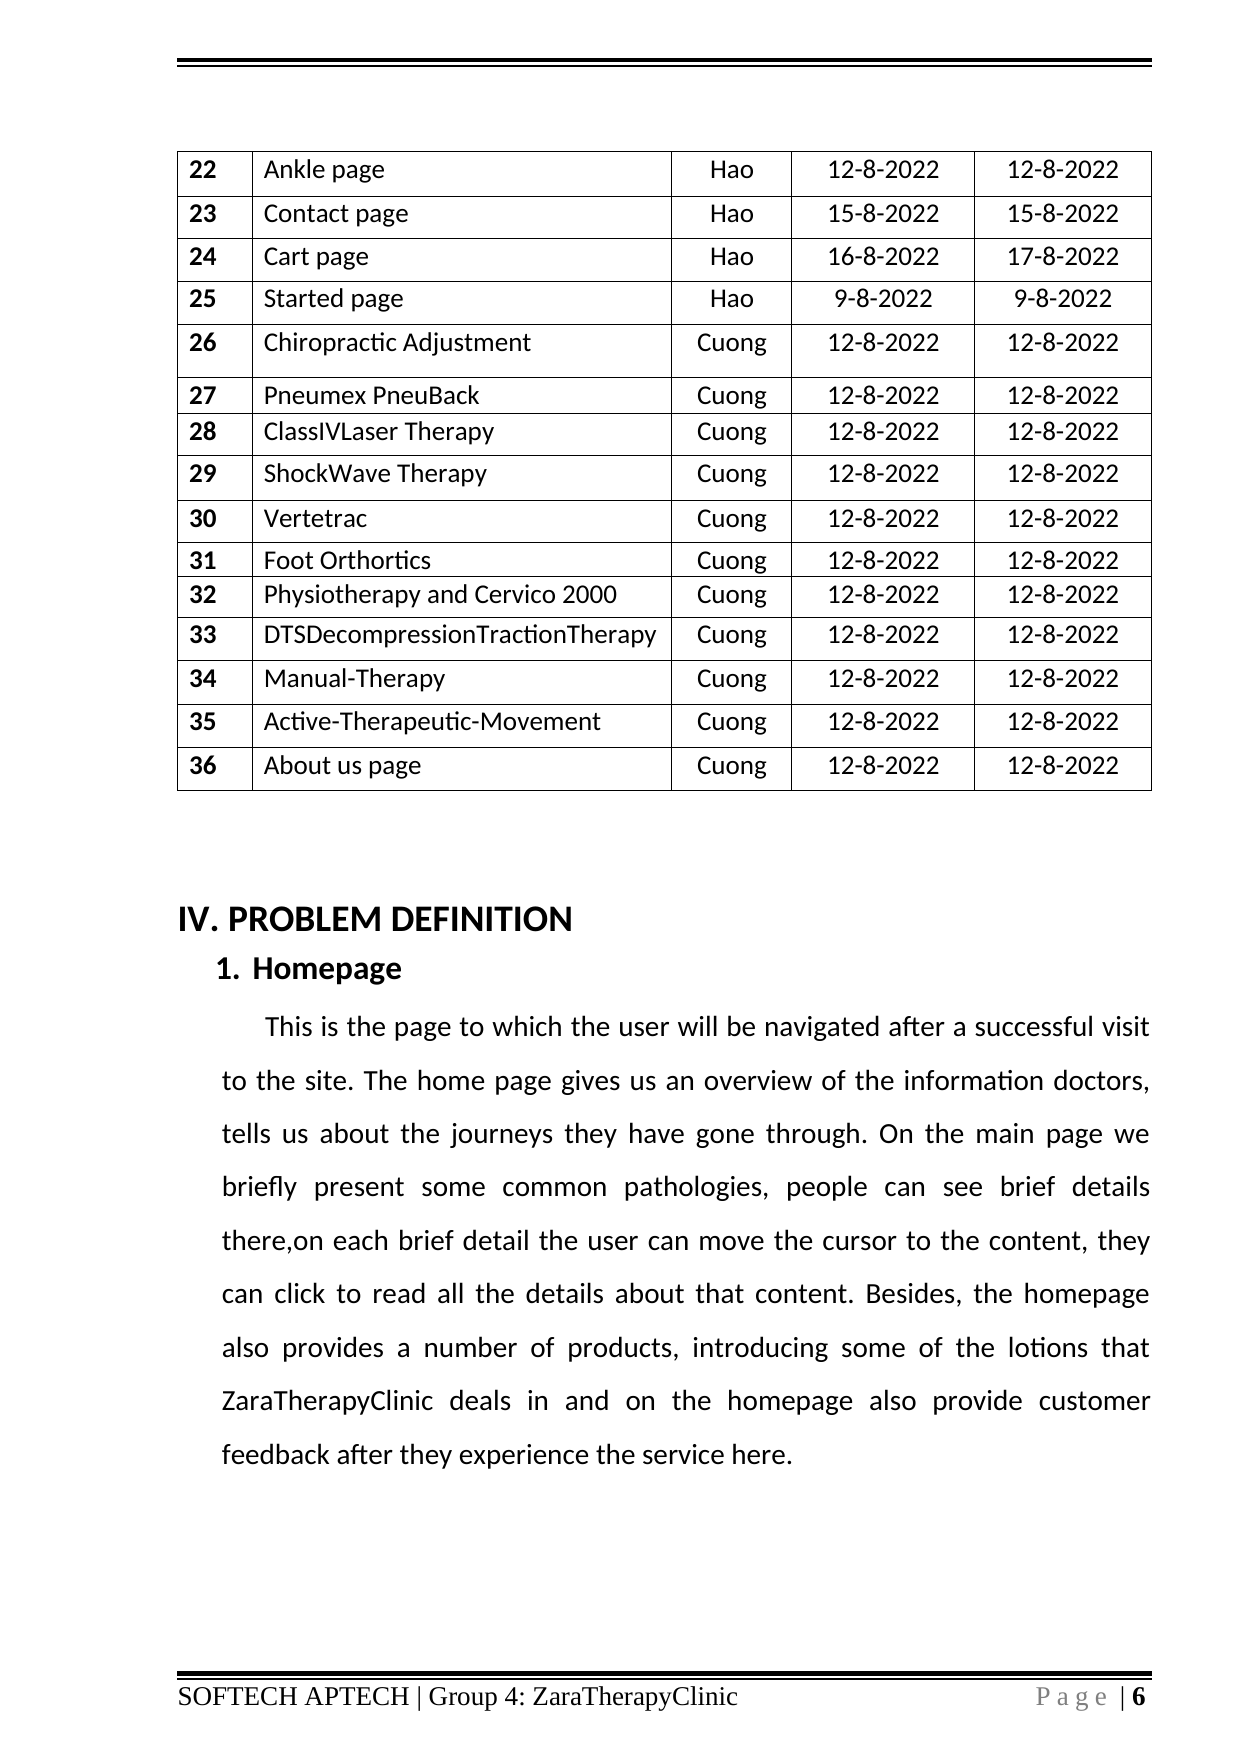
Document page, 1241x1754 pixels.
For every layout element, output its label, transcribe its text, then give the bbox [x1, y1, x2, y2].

table_cell 26 [178, 325, 252, 377]
table_cell 12-8-2022 [792, 577, 974, 617]
table_cell 28 [178, 414, 252, 455]
table_cell Hao [672, 152, 791, 196]
table_cell 12-8-2022 [975, 325, 1151, 377]
table_cell 12-8-2022 [975, 661, 1151, 703]
table_cell Hao [672, 239, 791, 281]
table_cell 15-8-2022 [792, 197, 974, 238]
table_cell 12-8-2022 [975, 414, 1151, 455]
table_cell About us page [253, 748, 671, 790]
table_cell 35 [178, 705, 252, 747]
table_cell 12-8-2022 [975, 456, 1151, 500]
table_cell 12-8-2022 [975, 543, 1151, 576]
table_cell DTSDecompressionTractionTherapy [253, 618, 671, 660]
table_cell Cuong [672, 378, 791, 413]
table_cell 12-8-2022 [975, 748, 1151, 790]
table_cell 36 [178, 748, 252, 790]
table_cell Manual-Therapy [253, 661, 671, 703]
table_cell 9-8-2022 [792, 282, 974, 324]
table_cell Cuong [672, 661, 791, 703]
table_cell Cuong [672, 501, 791, 542]
table_cell Physiotherapy and Cervico 2000 [253, 577, 671, 617]
table_cell Active-Therapeutic-Movement [253, 705, 671, 747]
table_cell Cart page [253, 239, 671, 281]
table_cell 15-8-2022 [975, 197, 1151, 238]
table_cell Pneumex PneuBack [253, 378, 671, 413]
table_cell 12-8-2022 [792, 543, 974, 576]
table_cell Cuong [672, 543, 791, 576]
subtitle IV. PROBLEM DEFINITION [177, 894, 1152, 940]
table_cell 23 [178, 197, 252, 238]
table_cell 12-8-2022 [975, 577, 1151, 617]
table_cell 25 [178, 282, 252, 324]
table_cell Ankle page [253, 152, 671, 196]
table_cell Cuong [672, 577, 791, 617]
table_cell 17-8-2022 [975, 239, 1151, 281]
table_cell 29 [178, 456, 252, 500]
table_cell Cuong [672, 325, 791, 377]
table_cell 12-8-2022 [792, 152, 974, 196]
table_cell Cuong [672, 748, 791, 790]
table_cell 16-8-2022 [792, 239, 974, 281]
table_cell 12-8-2022 [792, 748, 974, 790]
table_cell Cuong [672, 705, 791, 747]
table_cell 12-8-2022 [975, 501, 1151, 542]
table_cell 34 [178, 661, 252, 703]
table_cell 32 [178, 577, 252, 617]
table_cell Cuong [672, 414, 791, 455]
table_cell Cuong [672, 618, 791, 660]
table_cell 22 [178, 152, 252, 196]
table_cell 12-8-2022 [792, 618, 974, 660]
table_cell 31 [178, 543, 252, 576]
table_cell Cuong [672, 456, 791, 500]
table_cell 24 [178, 239, 252, 281]
table_cell Foot Orthortics [253, 543, 671, 576]
table_cell 12-8-2022 [975, 378, 1151, 413]
table_cell 12-8-2022 [792, 661, 974, 703]
table_cell Vertetrac [253, 501, 671, 542]
list This is the page to which the user will be navigated after a successful visit to the site. The home page gives us an overview of the information doctors, tells us about the journeys they have gone through. On the main page we briefly present some common pathologies, people can see brief details there,on each brief detail the user can move the cursor to the content, they can click to read all the details about that content. Besides, the homepage also provides a number of products, introducing some of the lotions that ZaraTherapyClinic deals in and on the homepage also provide customer feedback after they experience the service here. [222, 1008, 1152, 1471]
table_cell ClassIVLaser Therapy [253, 414, 671, 455]
table_cell 12-8-2022 [792, 456, 974, 500]
table_cell 27 [178, 378, 252, 413]
table_cell 12-8-2022 [792, 325, 974, 377]
table_cell Hao [672, 197, 791, 238]
table_cell 12-8-2022 [792, 378, 974, 413]
table_cell Hao [672, 282, 791, 324]
table_cell 12-8-2022 [792, 414, 974, 455]
table_cell ShockWave Therapy [253, 456, 671, 500]
table_cell Chiropractic Adjustment [253, 325, 671, 377]
table_cell 12-8-2022 [975, 705, 1151, 747]
table_cell Started page [253, 282, 671, 324]
table_cell 12-8-2022 [975, 152, 1151, 196]
list Homepage [215, 947, 1152, 988]
table_cell 12-8-2022 [792, 501, 974, 542]
table_cell 12-8-2022 [792, 705, 974, 747]
table_cell 12-8-2022 [975, 618, 1151, 660]
table_cell 9-8-2022 [975, 282, 1151, 324]
table_cell 30 [178, 501, 252, 542]
table_cell 33 [178, 618, 252, 660]
table_cell Contact page [253, 197, 671, 238]
